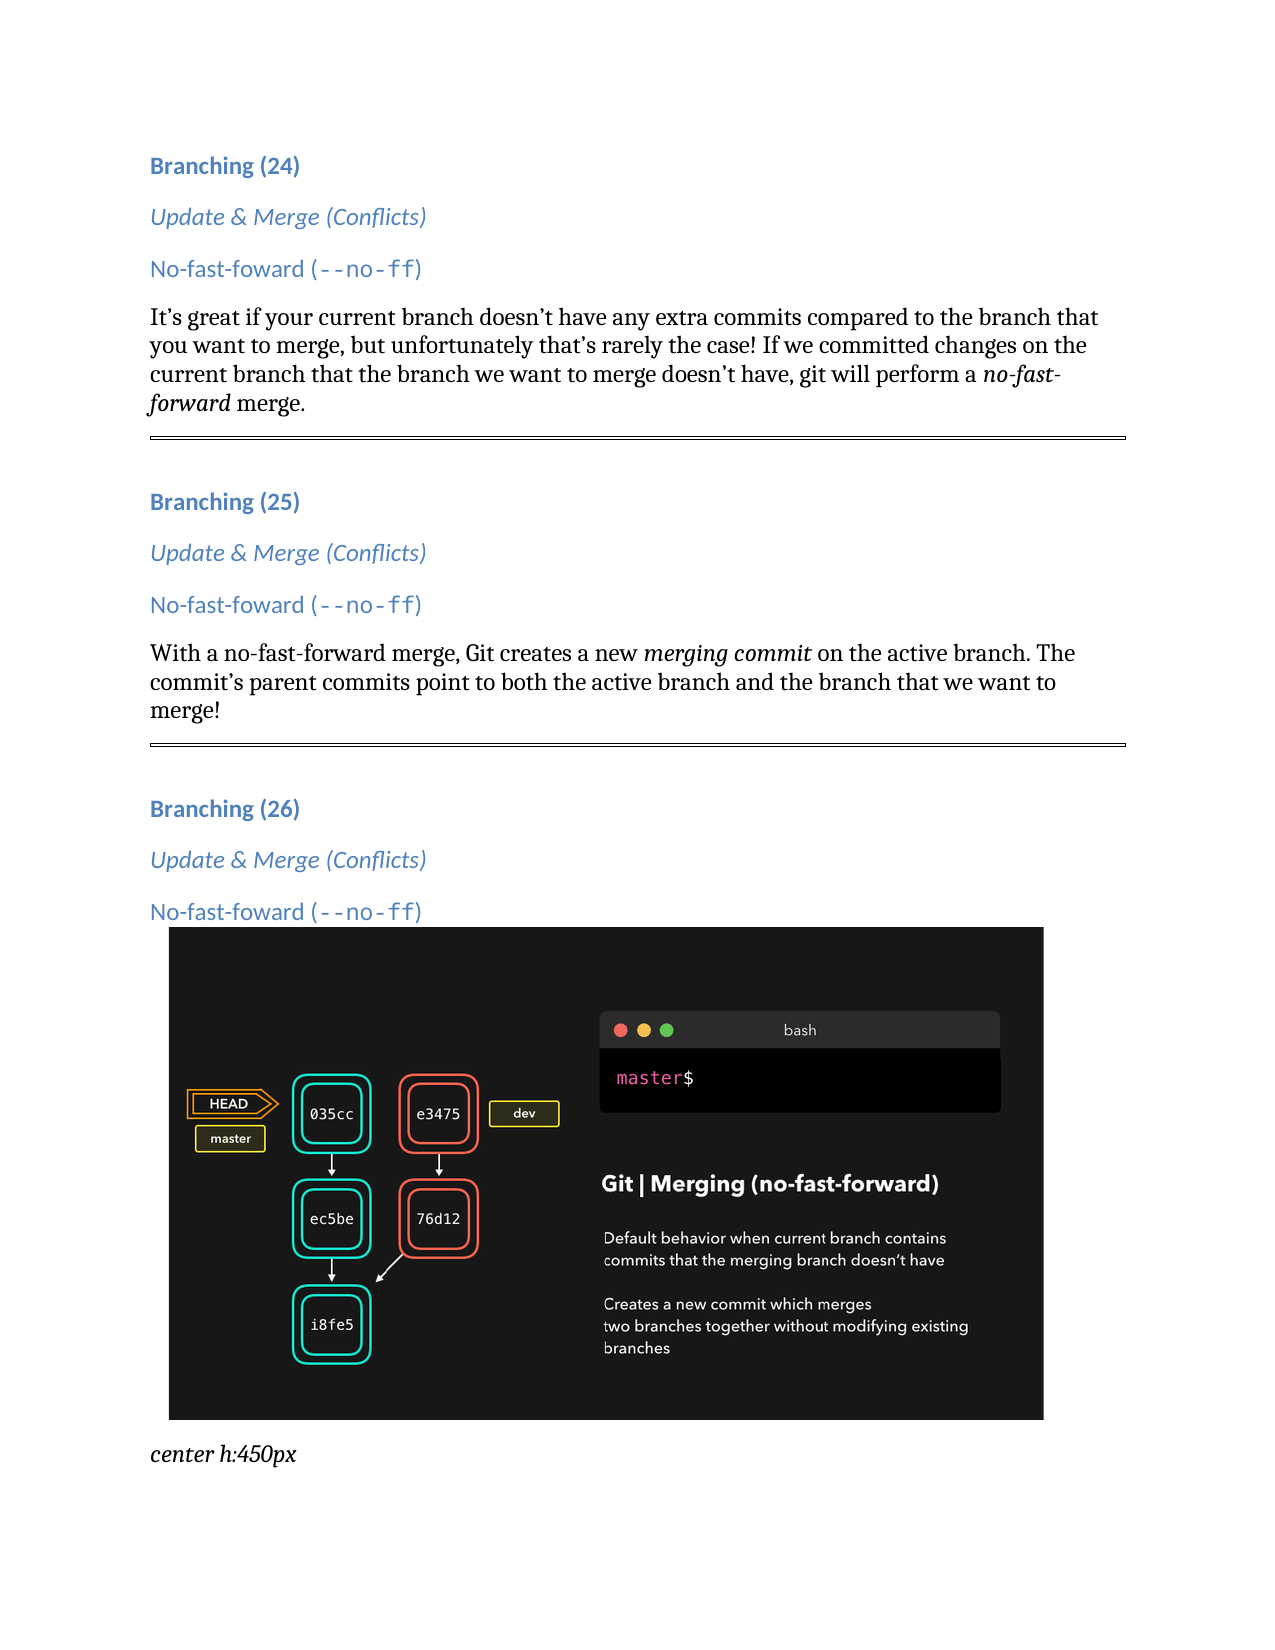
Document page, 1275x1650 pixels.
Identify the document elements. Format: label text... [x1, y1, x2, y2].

subtitle No-fast-foward (--no-ff) [150, 253, 1125, 284]
text It’s great if your current branch doesn’t have any extra commits compared to the branch that you want to merge, but unfortunately that’s rarely the case! If we committed changes on the current branch that the branch we want to merge doesn’t have, git will perform a no-fast-forward merge. [150, 303, 1125, 418]
subtitle No-fast-foward (--no-ff) [150, 896, 1125, 927]
text center h:450px [150, 1440, 1125, 1469]
subtitle Update & Merge (Conflicts) [150, 845, 1125, 875]
subtitle Update & Merge (Conflicts) [150, 201, 1125, 232]
subtitle No-fast-foward (--no-ff) [150, 589, 1125, 620]
subtitle Branching (25) [150, 486, 1125, 517]
subtitle Branching (26) [150, 793, 1125, 824]
subtitle Update & Merge (Conflicts) [150, 537, 1125, 568]
picture [168, 927, 1044, 1420]
subtitle Branching (24) [150, 150, 1125, 181]
text With a no-fast-forward merge, Git creates a new merging commit on the active branch. The commit’s parent commits point to both the active branch and the branch that we want to merge! [150, 639, 1125, 725]
